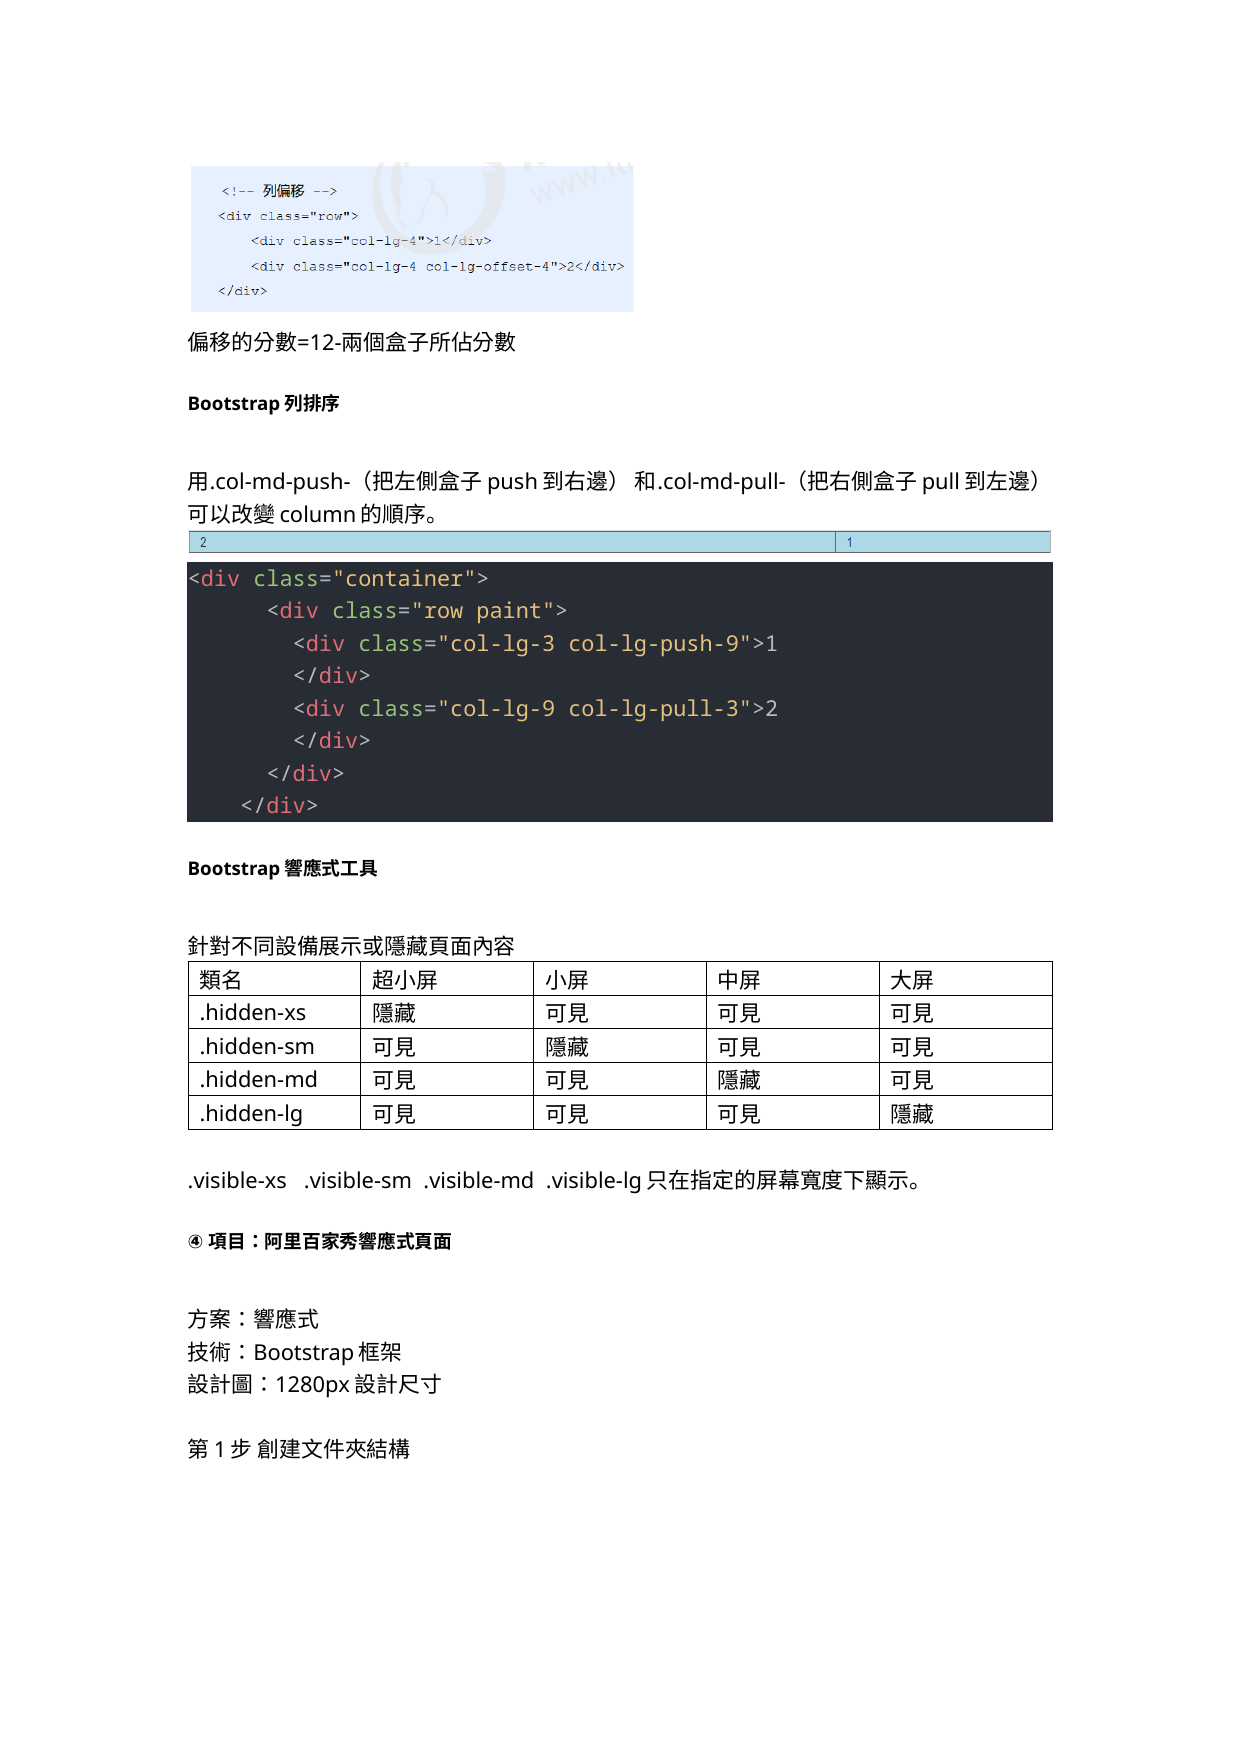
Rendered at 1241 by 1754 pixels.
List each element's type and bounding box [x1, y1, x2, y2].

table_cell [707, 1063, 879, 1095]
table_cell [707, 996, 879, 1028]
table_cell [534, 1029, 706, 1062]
picture [187, 162, 634, 315]
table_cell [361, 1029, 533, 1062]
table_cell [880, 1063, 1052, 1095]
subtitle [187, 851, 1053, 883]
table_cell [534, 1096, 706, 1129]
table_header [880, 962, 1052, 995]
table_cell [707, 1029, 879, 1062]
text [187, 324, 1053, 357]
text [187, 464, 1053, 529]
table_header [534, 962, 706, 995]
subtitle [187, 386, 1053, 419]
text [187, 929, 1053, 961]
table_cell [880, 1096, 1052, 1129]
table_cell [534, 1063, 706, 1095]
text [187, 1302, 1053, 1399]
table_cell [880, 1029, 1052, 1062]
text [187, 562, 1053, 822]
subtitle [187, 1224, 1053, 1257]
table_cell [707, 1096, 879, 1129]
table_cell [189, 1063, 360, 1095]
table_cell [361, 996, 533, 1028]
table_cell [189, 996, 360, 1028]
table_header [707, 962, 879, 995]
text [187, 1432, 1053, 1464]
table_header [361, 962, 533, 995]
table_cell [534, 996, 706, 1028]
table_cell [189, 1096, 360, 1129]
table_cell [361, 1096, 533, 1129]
picture [187, 529, 1053, 556]
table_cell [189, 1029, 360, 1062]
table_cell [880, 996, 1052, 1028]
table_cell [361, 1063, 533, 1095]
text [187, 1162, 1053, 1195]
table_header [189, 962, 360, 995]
